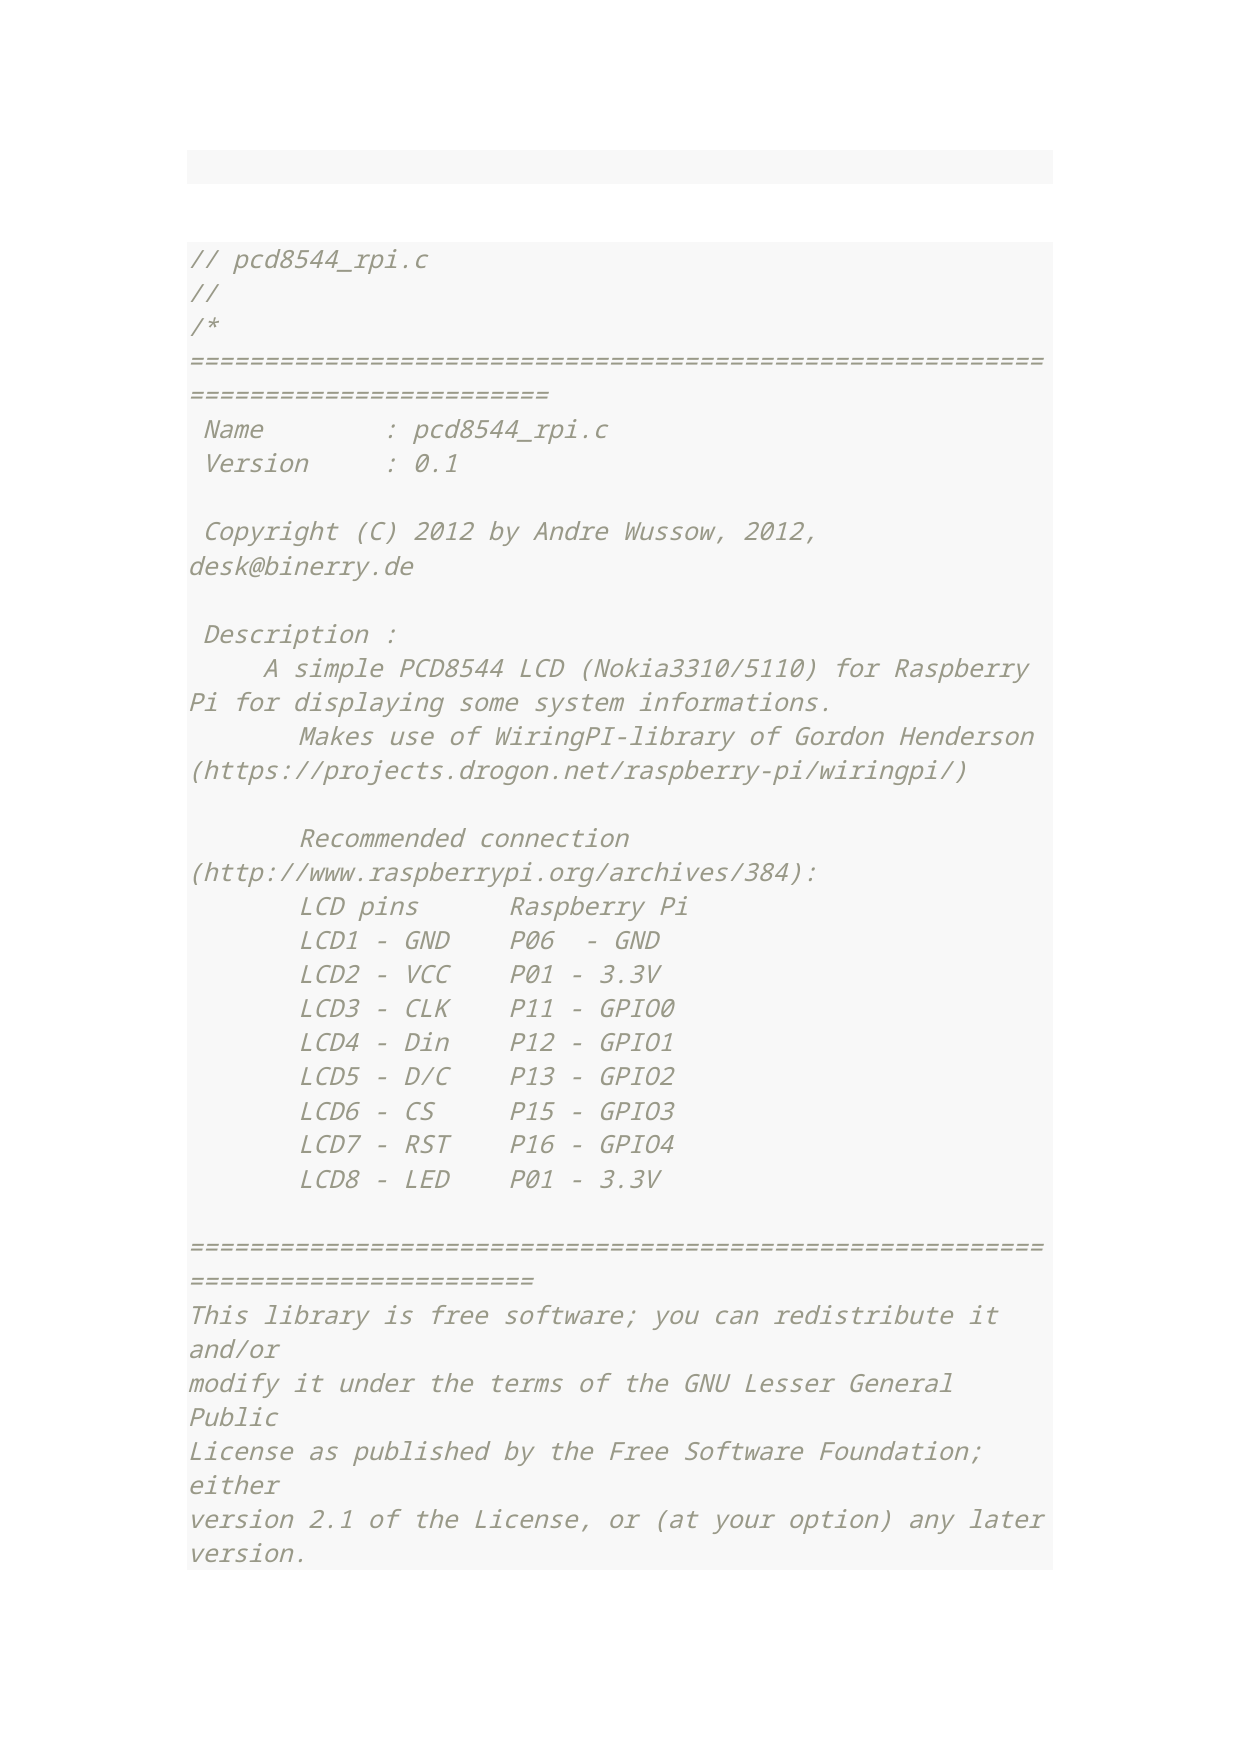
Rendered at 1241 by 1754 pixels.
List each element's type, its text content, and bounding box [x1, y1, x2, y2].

text LCD3 - CLK P11 - GPIO0 [187, 991, 1053, 1025]
text Description : [187, 616, 1053, 650]
text ================================================================================= [187, 344, 1053, 412]
text Copyright (C) 2012 by Andre Wussow, 2012, desk@binerry.de [187, 514, 1053, 582]
text modify it under the terms of the GNU Lesser General Public [187, 1366, 1053, 1434]
text version 2.1 of the License, or (at your option) any later version. [187, 1502, 1053, 1570]
text Version : 0.1 [187, 446, 1053, 480]
text A simple PCD8544 LCD (Nokia3310/5110) for Raspberry Pi for displaying some system informations. [187, 650, 1053, 718]
text // pcd8544_rpi.c [187, 242, 1053, 276]
text /* [187, 310, 1053, 344]
text LCD2 - VCC P01 - 3.3V [187, 957, 1053, 991]
text LCD pins Raspberry Pi [187, 889, 1053, 923]
text Makes use of WiringPI-library of Gordon Henderson (https://projects.drogon.net/raspberry-pi/wiringpi/) [187, 718, 1053, 787]
text LCD1 - GND P06 - GND [187, 923, 1053, 957]
text LCD8 - LED P01 - 3.3V [187, 1161, 1053, 1195]
text LCD7 - RST P16 - GPIO4 [187, 1127, 1053, 1161]
text Name : pcd8544_rpi.c [187, 412, 1053, 446]
text This library is free software; you can redistribute it and/or [187, 1297, 1053, 1366]
text // [187, 276, 1053, 310]
text License as published by the Free Software Foundation; either [187, 1434, 1053, 1502]
text Recommended connection (http://www.raspberrypi.org/archives/384): [187, 821, 1053, 889]
text LCD5 - D/C P13 - GPIO2 [187, 1059, 1053, 1093]
text ================================================================================ [187, 1229, 1053, 1297]
text LCD6 - CS P15 - GPIO3 [187, 1093, 1053, 1127]
text LCD4 - Din P12 - GPIO1 [187, 1025, 1053, 1059]
